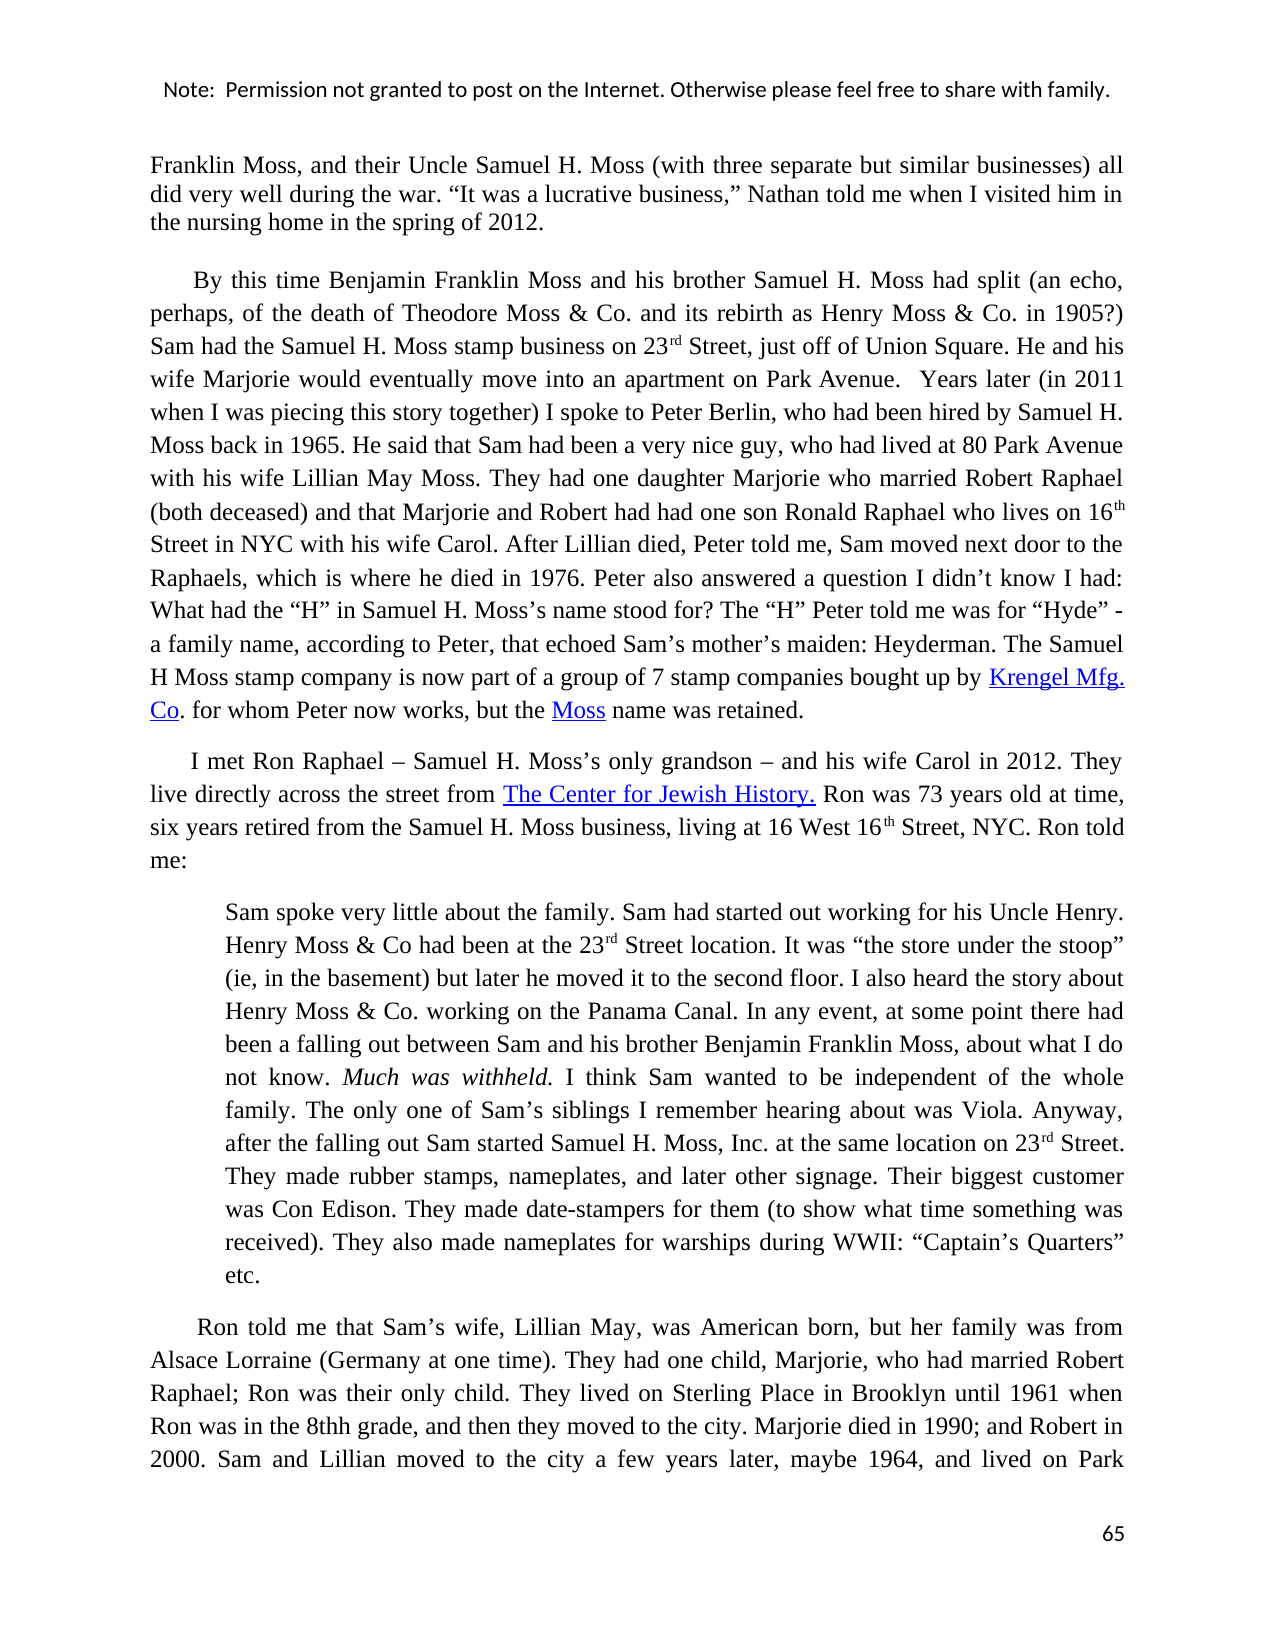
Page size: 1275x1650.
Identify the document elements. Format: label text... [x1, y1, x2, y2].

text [150, 150, 1125, 236]
text By this time Benjamin Franklin Moss and his brother Samuel H. Moss had split (an echo, perhaps, of the death of Theodore Moss & Co. and its rebirth as Henry Moss & Co. in 1905?) Sam had the Samuel H. Moss stamp business on 23rd Street, just off of Union Square. He and his wife Marjorie would eventually move into an apartment on Park Avenue. Years later (in 2011 when I was piecing this story together) I spoke to Peter Berlin, who had been hired by Samuel H. Moss back in 1965. He said that Sam had been a very nice guy, who had lived at 80 Park Avenue with his wife Lillian May Moss. They had one daughter Marjorie who married Robert Raphael (both deceased) and that Marjorie and Robert had had one son Ronald Raphael who lives on 16th Street in NYC with his wife Carol. After Lillian died, Peter told me, Sam moved next door to the Raphaels, which is where he died in 1976. Peter also answered a question I didn’t know I had: What had the “H” in Samuel H. Moss’s name stood for? The “H” Peter told me was for “Hyde” - a family name, according to Peter, that echoed Sam’s mother’s maiden: Heyderman. The Samuel H Moss stamp company is now part of a group of 7 stamp companies bought up by Krengel Mfg. Co. for whom Peter now works, but the Moss name was retained. [150, 265, 1125, 723]
text Sam spoke very little about the family. Sam had started out working for his Uncle Henry. Henry Moss & Co had been at the 23rd Street location. It was “the store under the stoop” (ie, in the basement) but later he moved it to the second floor. I also heard the story about Henry Moss & Co. working on the Panama Canal. In any event, at some point there had been a falling out between Sam and his brother Benjamin Franklin Moss, about what I do not know. Much was withheld. I think Sam wanted to be independent of the whole family. The only one of Sam’s siblings I remember hearing about was Viola. Anyway, after the falling out Sam started Samuel H. Moss, Inc. at the same location on 23rd Street. They made rubber stamps, nameplates, and later other signage. Their biggest customer was Con Edison. They made date-stampers for them (to show what time something was received). They also made nameplates for warships during WWII: “Captain’s Quarters” etc. [225, 897, 1125, 1289]
text I met Ron Raphael – Samuel H. Moss’s only grandson – and his wife Carol in 2012. They live directly across the street from The Center for Jewish History. Ron was 73 years old at time, six years retired from the Samuel H. Moss business, living at 16 West 16th Street, NYC. Ron told me: [150, 746, 1125, 874]
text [150, 1312, 1125, 1473]
